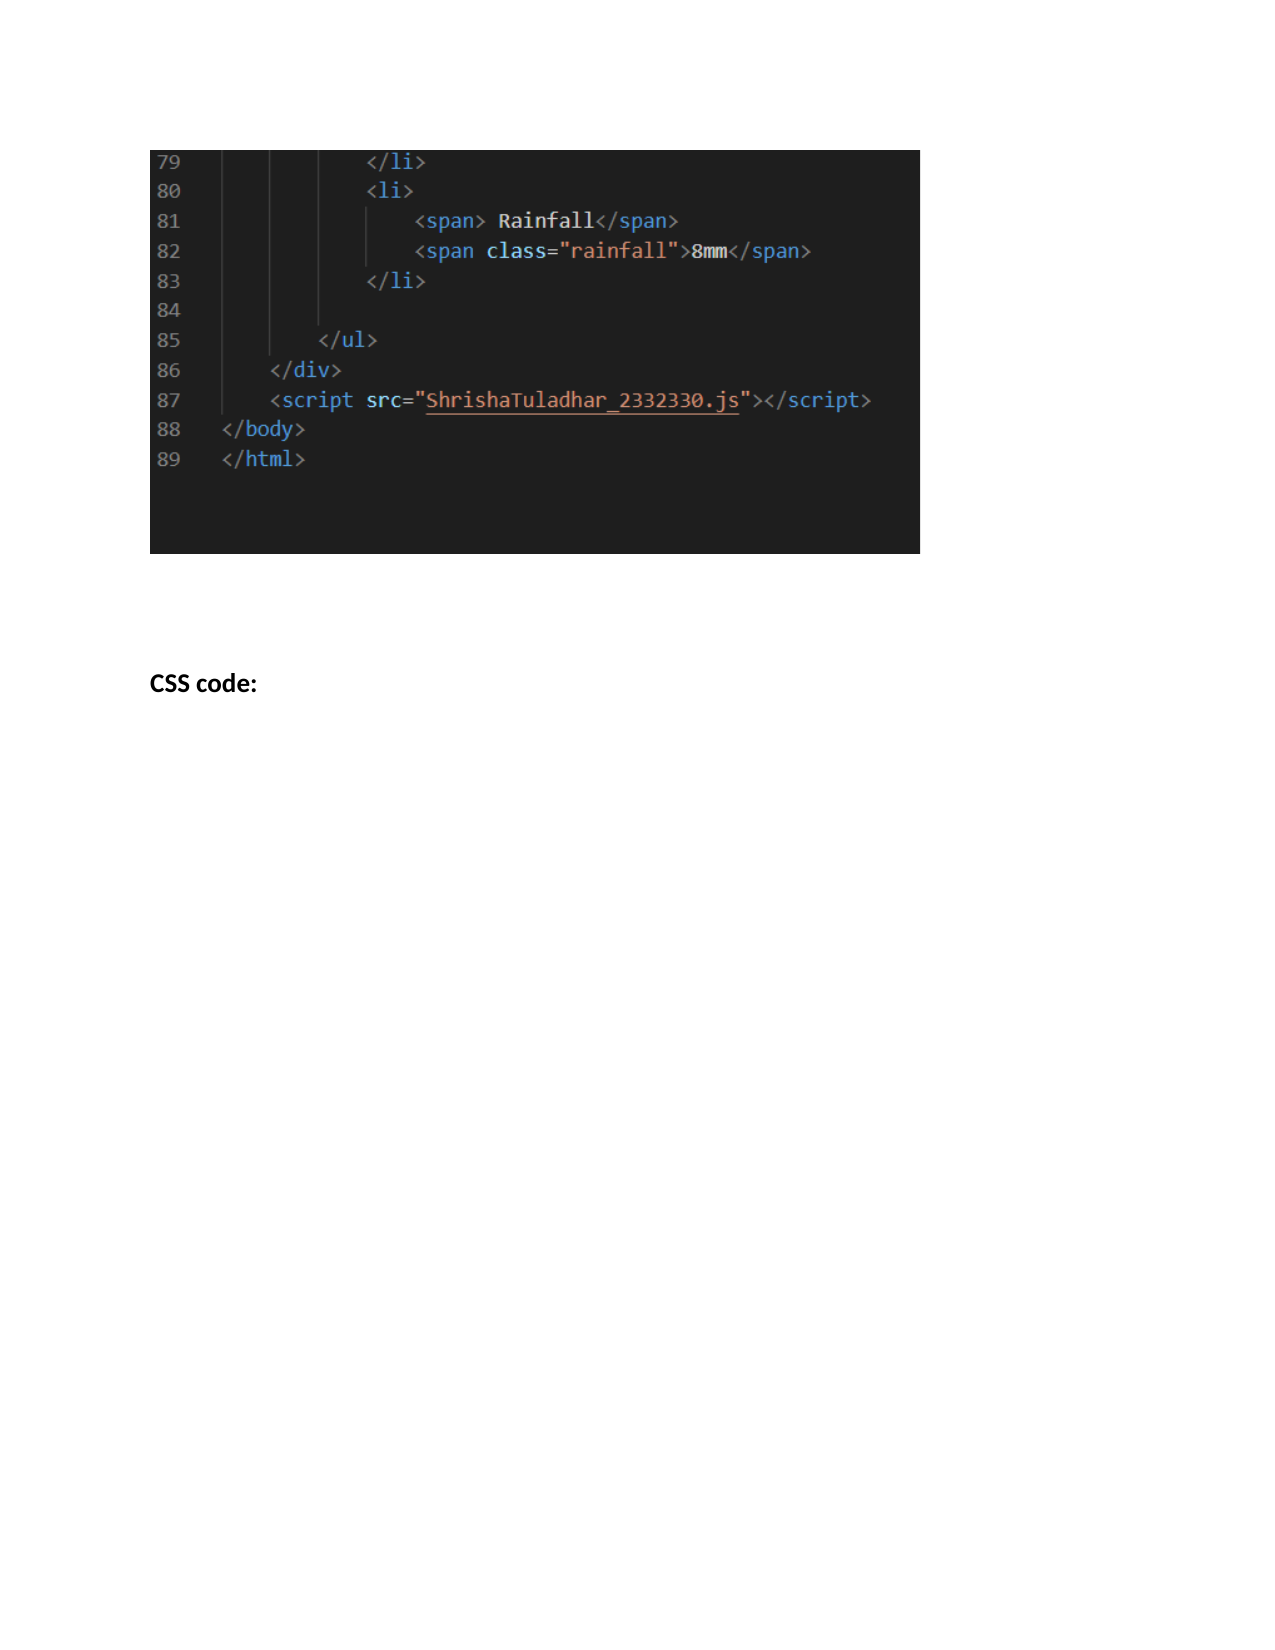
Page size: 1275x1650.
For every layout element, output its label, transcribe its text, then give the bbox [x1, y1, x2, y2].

text CSS code: [150, 666, 1125, 699]
picture [150, 150, 921, 554]
